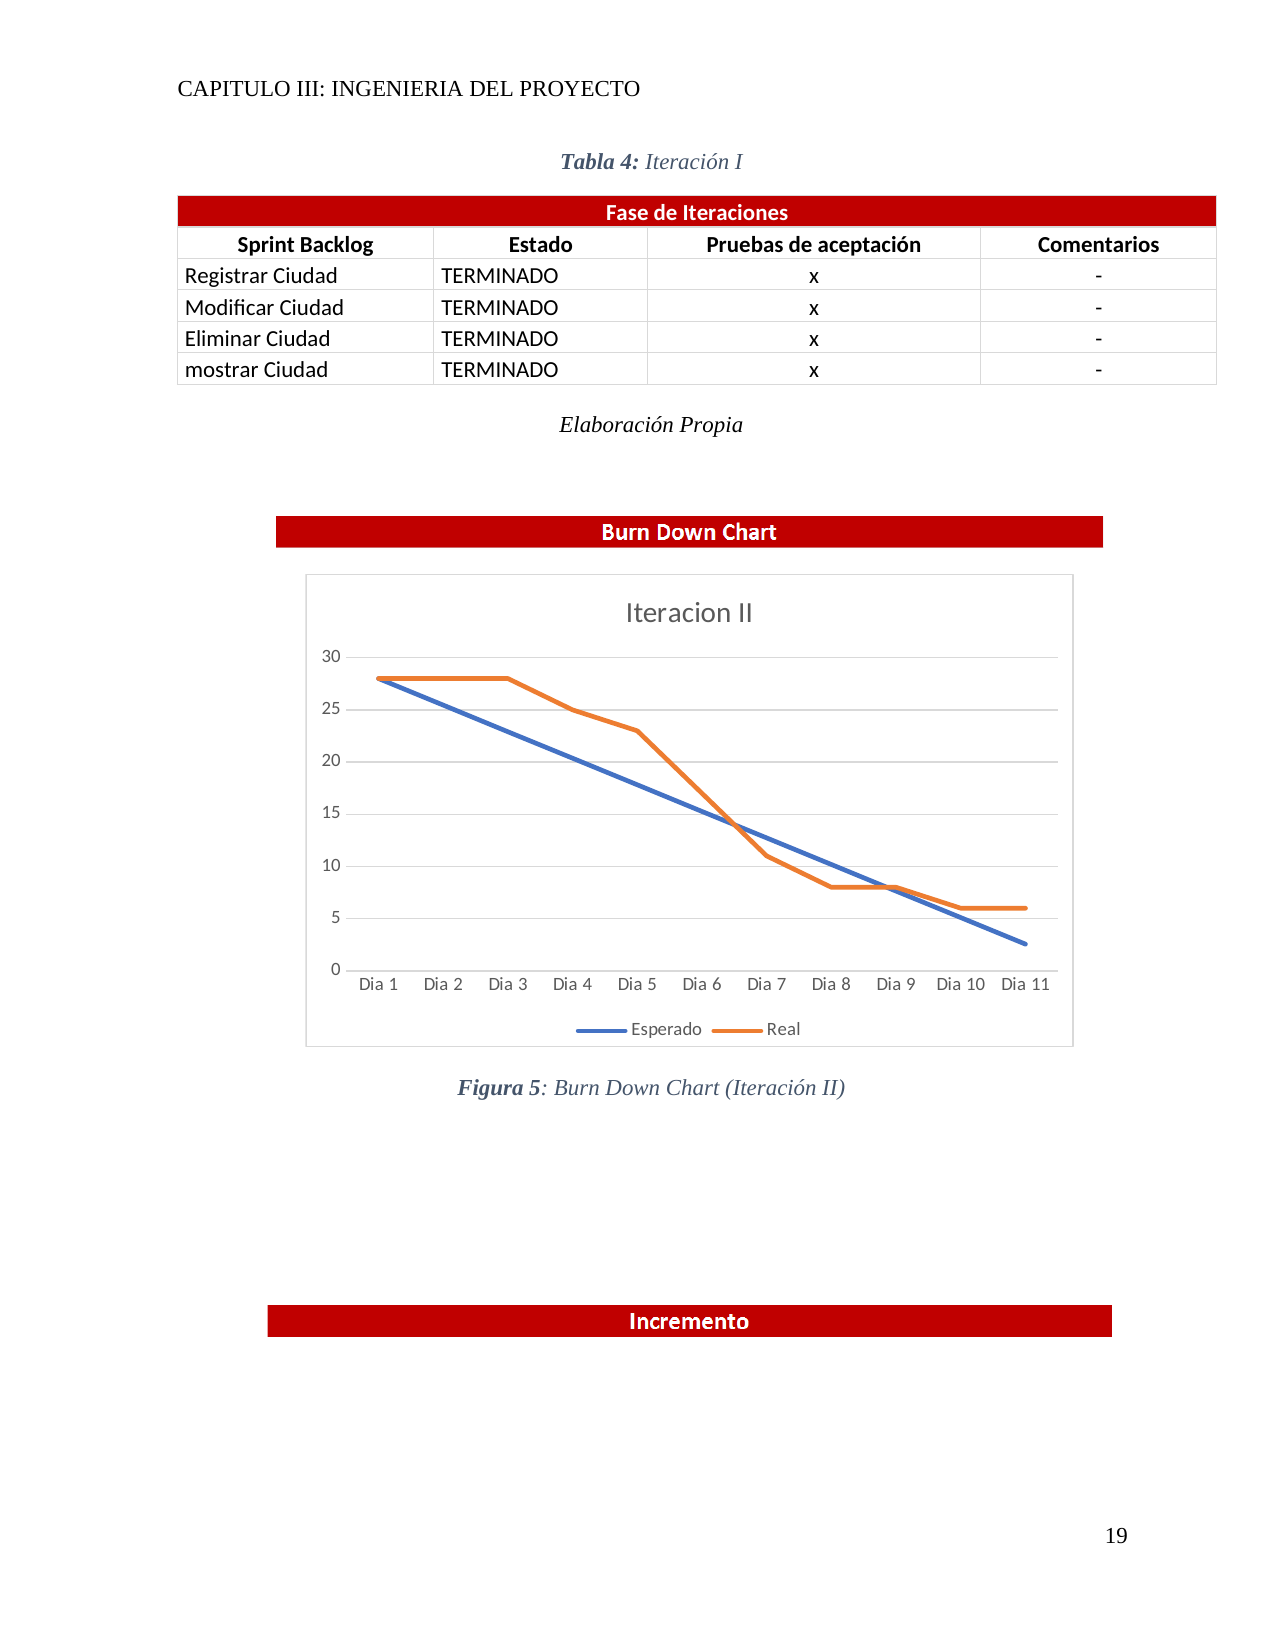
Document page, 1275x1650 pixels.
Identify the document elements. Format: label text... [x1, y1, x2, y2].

picture [267, 1305, 1112, 1337]
table_cell - [981, 259, 1216, 289]
table_cell TERMINADO [434, 353, 647, 384]
table_cell - [981, 353, 1216, 384]
text Figura 5: Burn Down Chart (Iteración II) [177, 1073, 1127, 1100]
table_cell TERMINADO [434, 290, 647, 321]
table_cell Estado [434, 228, 647, 258]
table_header Fase de Iteraciones [178, 196, 1216, 226]
table_cell TERMINADO [434, 259, 647, 289]
table_cell x [648, 322, 980, 352]
table_cell Eliminar Ciudad [178, 322, 433, 352]
table_cell - [981, 290, 1216, 321]
table_cell Comentarios [981, 228, 1216, 258]
table_cell x [648, 290, 980, 321]
table_cell Modificar Ciudad [178, 290, 433, 321]
table_cell TERMINADO [434, 322, 647, 352]
table_cell Pruebas de aceptación [648, 228, 980, 258]
table_cell Sprint Backlog [178, 228, 433, 258]
text Elaboración Propia [177, 385, 1127, 437]
text Tabla 4: Iteración I [177, 148, 1127, 174]
table_cell Registrar Ciudad [178, 259, 433, 289]
picture [276, 516, 1104, 548]
table_cell x [648, 353, 980, 384]
table_cell mostrar Ciudad [178, 353, 433, 384]
table_cell - [981, 322, 1216, 352]
table_cell x [648, 259, 980, 289]
